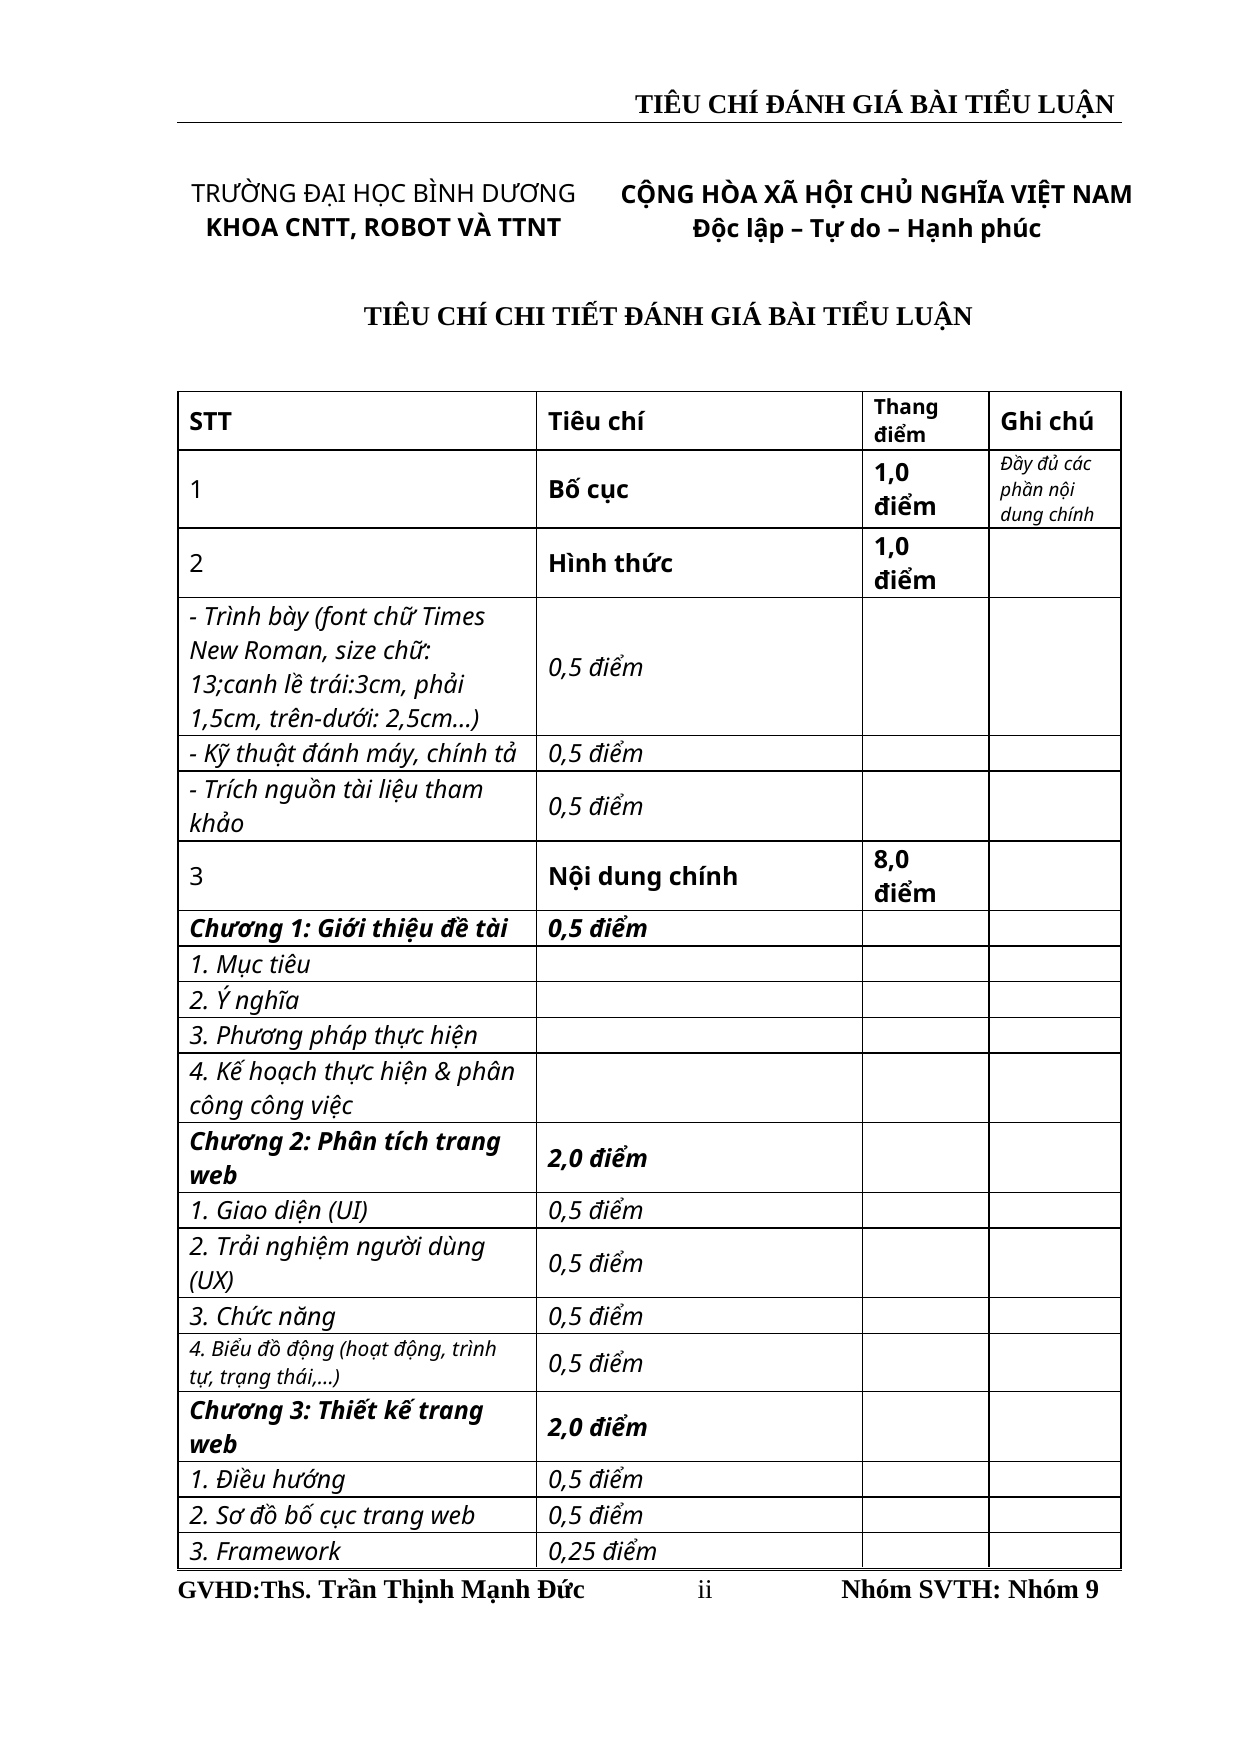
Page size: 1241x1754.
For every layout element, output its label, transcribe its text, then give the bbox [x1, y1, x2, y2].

table_cell [863, 1229, 988, 1297]
table_cell [863, 736, 988, 770]
table_cell [537, 982, 862, 1016]
table_cell - Trình bày (font chữ Times New Roman, size chữ: 13;canh lề trái:3cm, phải 1,5cm, trên-dưới: 2,5cm…) [179, 598, 536, 734]
table_header TRƯỜNG ĐẠI HỌC BÌNH DƯƠNG KHOA CNTT, ROBOT VÀ TTNT [177, 176, 590, 275]
table_cell [990, 598, 1120, 734]
table_cell [990, 772, 1120, 840]
table_header Ghi chú [990, 392, 1120, 449]
table_cell Đầy đủ các phần nội dung chính [990, 451, 1120, 527]
table_cell [863, 1193, 988, 1227]
table_cell [863, 1334, 988, 1391]
table_cell 8,0 điểm [863, 842, 988, 909]
table_cell 0,5 điểm [537, 1298, 862, 1332]
table_cell [990, 1229, 1120, 1297]
table_cell [990, 1123, 1120, 1191]
table_cell [990, 1193, 1120, 1227]
table_cell 0,5 điểm [537, 1229, 862, 1297]
table_cell 3. Phương pháp thực hiện [179, 1018, 536, 1052]
table_cell [990, 982, 1120, 1016]
table_cell [990, 1334, 1120, 1391]
table_cell 0,5 điểm [537, 736, 862, 770]
table_cell [990, 1298, 1120, 1332]
table_cell [863, 1123, 988, 1191]
table_cell [990, 1462, 1120, 1496]
table_cell 1. Giao diện (UI) [179, 1193, 536, 1227]
table_header Thang điểm [863, 392, 988, 449]
table_cell [863, 1298, 988, 1332]
table_header STT [179, 392, 536, 449]
table_cell 3. Chức năng [179, 1298, 536, 1332]
table_cell 3. Framework [179, 1533, 536, 1567]
table_cell 2 [179, 529, 536, 597]
table_cell 1 [179, 451, 536, 527]
table_cell [990, 947, 1120, 981]
table_cell 0,5 điểm [537, 1334, 862, 1391]
table_cell [537, 1018, 862, 1052]
table_cell [990, 842, 1120, 909]
table_cell - Trích nguồn tài liệu tham khảo [179, 772, 536, 840]
table_cell 0,5 điểm [537, 1498, 862, 1532]
table_cell 0,5 điểm [537, 598, 862, 734]
table_cell [863, 947, 988, 981]
table_cell Nội dung chính [537, 842, 862, 909]
table_cell 2. Ý nghĩa [179, 982, 536, 1016]
table_cell [863, 772, 988, 840]
table_cell [863, 982, 988, 1016]
subtitle TIÊU CHÍ CHI TIẾT ĐÁNH GIÁ BÀI TIỂU LUẬN [215, 300, 1122, 331]
table_header CỘNG HÒA XÃ HỘI CHỦ NGHĨA VIỆT NAM Độc lập – Tự do – Hạnh phúc [590, 176, 1144, 275]
table_cell [990, 1392, 1120, 1461]
table_cell [863, 1054, 988, 1122]
table_cell [863, 598, 988, 734]
table_cell [863, 1018, 988, 1052]
table_cell [863, 1498, 988, 1532]
table_cell 0,5 điểm [537, 772, 862, 840]
table_header Tiêu chí [537, 392, 862, 449]
table_cell - Kỹ thuật đánh máy, chính tả [179, 736, 536, 770]
table_cell 2,0 điểm [537, 1392, 862, 1461]
table_cell [990, 1533, 1120, 1567]
table_cell [863, 1533, 988, 1567]
table_cell Bố cục [537, 451, 862, 527]
table_cell Chương 2: Phân tích trang web [179, 1123, 536, 1191]
table_cell 4. Biểu đồ động (hoạt động, trình tự, trạng thái,…) [179, 1334, 536, 1391]
table_cell Chương 1: Giới thiệu đề tài [179, 911, 536, 945]
table_cell 1. Mục tiêu [179, 947, 536, 981]
table_cell 1. Điều hướng [179, 1462, 536, 1496]
table_cell 1,0 điểm [863, 529, 988, 597]
table_cell 0,5 điểm [537, 911, 862, 945]
table_cell [863, 1462, 988, 1496]
table_cell 0,5 điểm [537, 1462, 862, 1496]
table_cell 0,5 điểm [537, 1193, 862, 1227]
table_cell [990, 911, 1120, 945]
table_cell [990, 1498, 1120, 1532]
table_cell 2,0 điểm [537, 1123, 862, 1191]
table_cell Hình thức [537, 529, 862, 597]
table_cell Chương 3: Thiết kế trang web [179, 1392, 536, 1461]
table_cell 2. Trải nghiệm người dùng (UX) [179, 1229, 536, 1297]
table_cell 3 [179, 842, 536, 909]
table_cell [990, 1018, 1120, 1052]
table_cell [537, 1054, 862, 1122]
table_cell 1,0 điểm [863, 451, 988, 527]
table_cell [863, 1392, 988, 1461]
table_cell [990, 736, 1120, 770]
table_cell [990, 529, 1120, 597]
table_cell 0,25 điểm [537, 1533, 862, 1567]
table_cell [537, 947, 862, 981]
table_cell [990, 1054, 1120, 1122]
table_cell [863, 911, 988, 945]
table_cell 2. Sơ đồ bố cục trang web [179, 1498, 536, 1532]
table_cell 4. Kế hoạch thực hiện & phân công công việc [179, 1054, 536, 1122]
